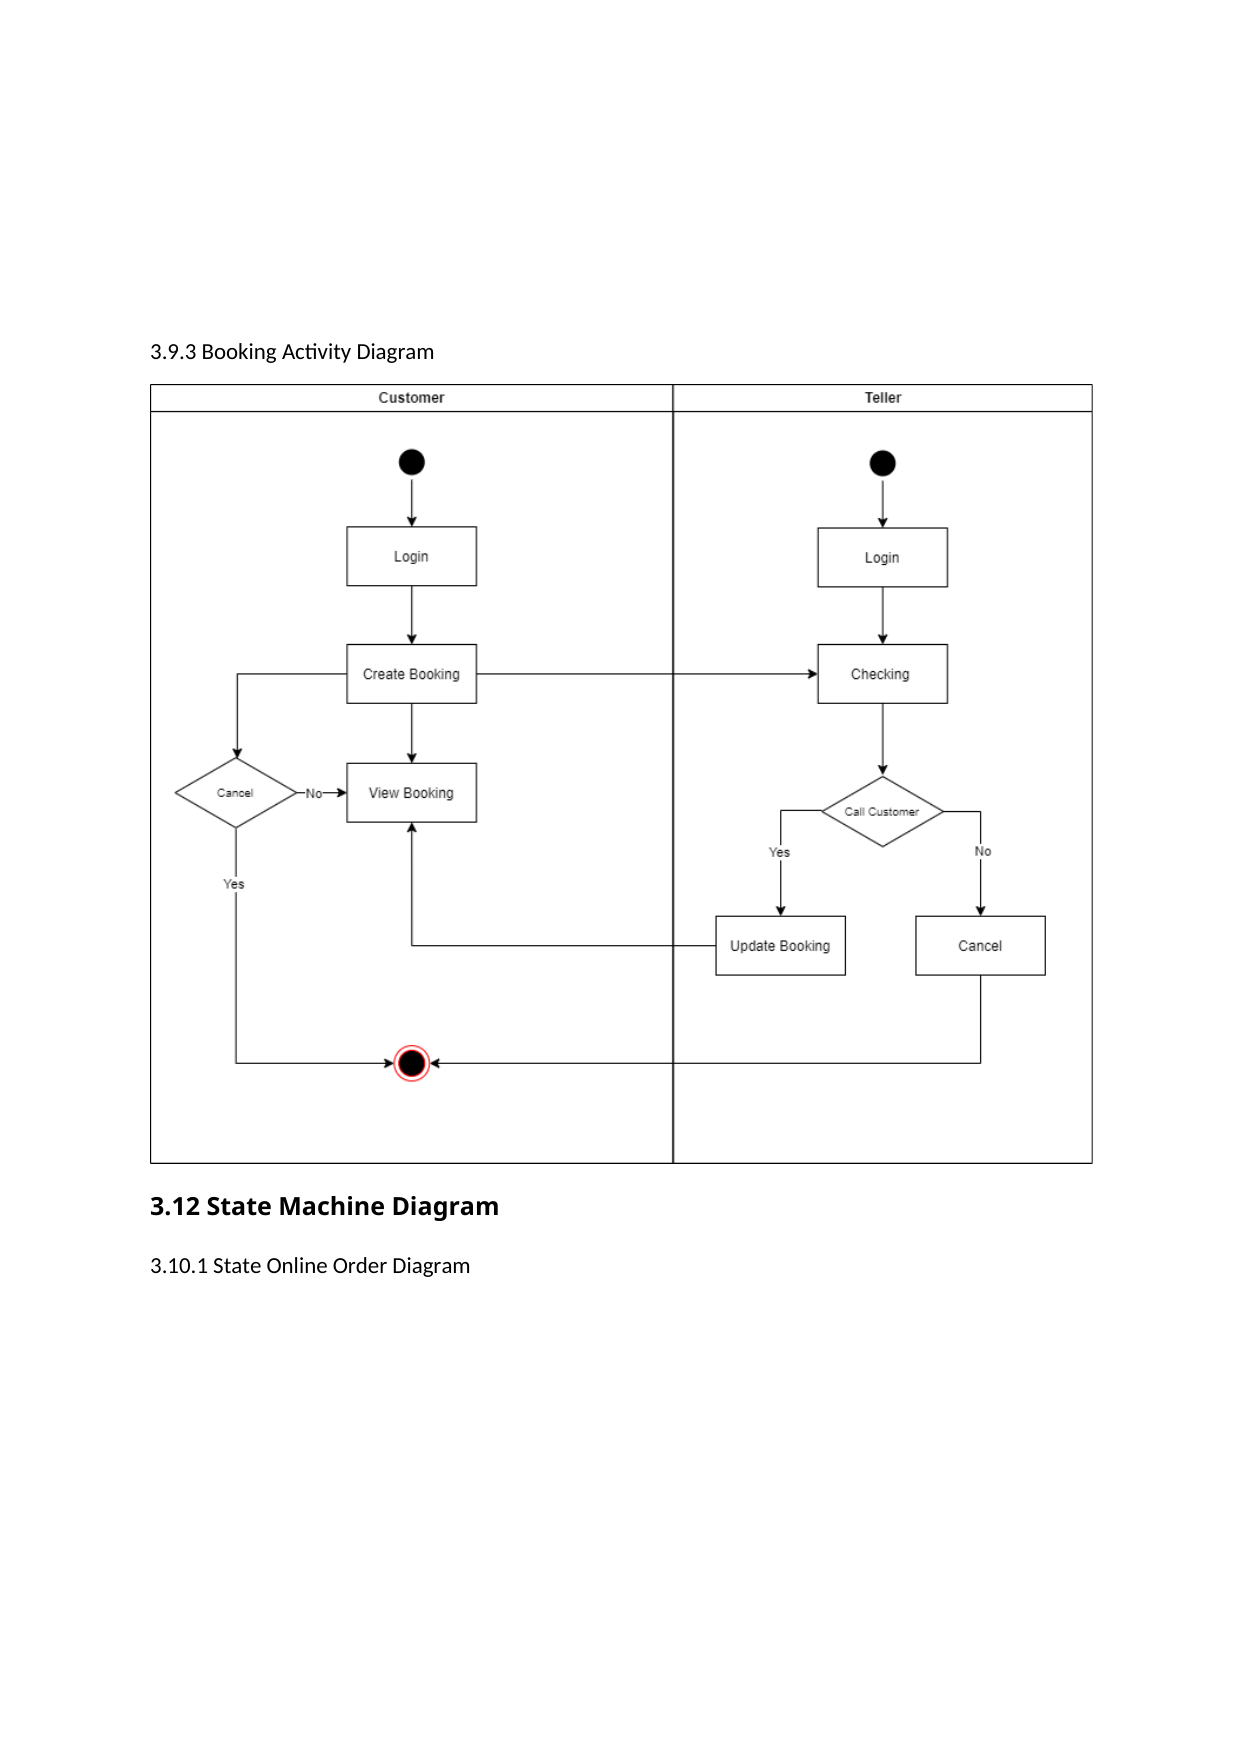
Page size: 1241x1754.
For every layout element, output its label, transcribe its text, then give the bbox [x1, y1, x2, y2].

picture [150, 384, 1093, 1164]
subtitle 3.12 State Machine Diagram [150, 1189, 1093, 1223]
text 3.10.1 State Online Order Diagram [150, 1251, 1093, 1279]
text 3.9.3 Booking Activity Diagram [150, 337, 1093, 366]
